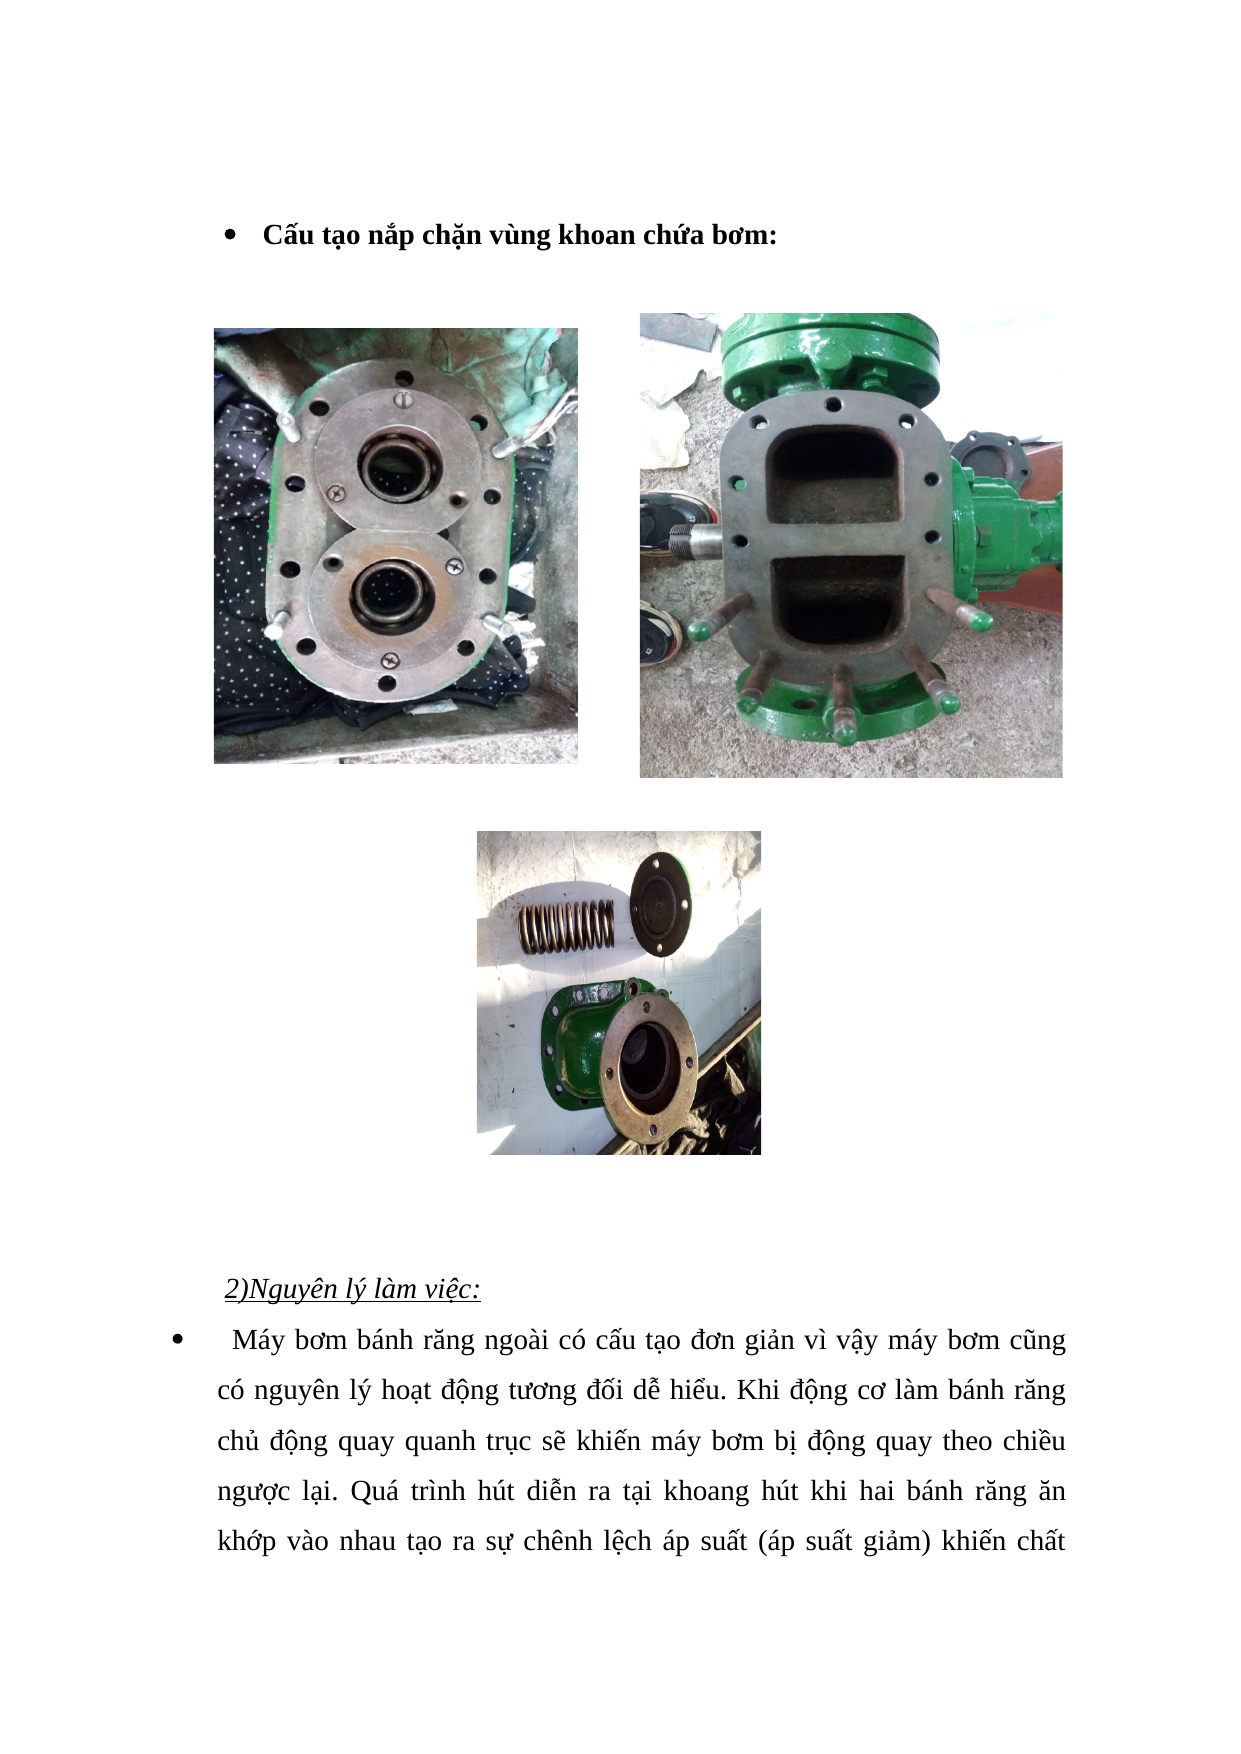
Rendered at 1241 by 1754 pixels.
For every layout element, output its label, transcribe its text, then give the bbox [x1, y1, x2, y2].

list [173, 1322, 1067, 1557]
picture [637, 313, 1063, 775]
list 2)Nguyên lý làm việc: [217, 1272, 1067, 1305]
picture [213, 328, 578, 764]
picture [476, 831, 762, 1155]
list Cấu tạo nắp chặn vùng khoan chứa bơm: [225, 217, 1067, 251]
